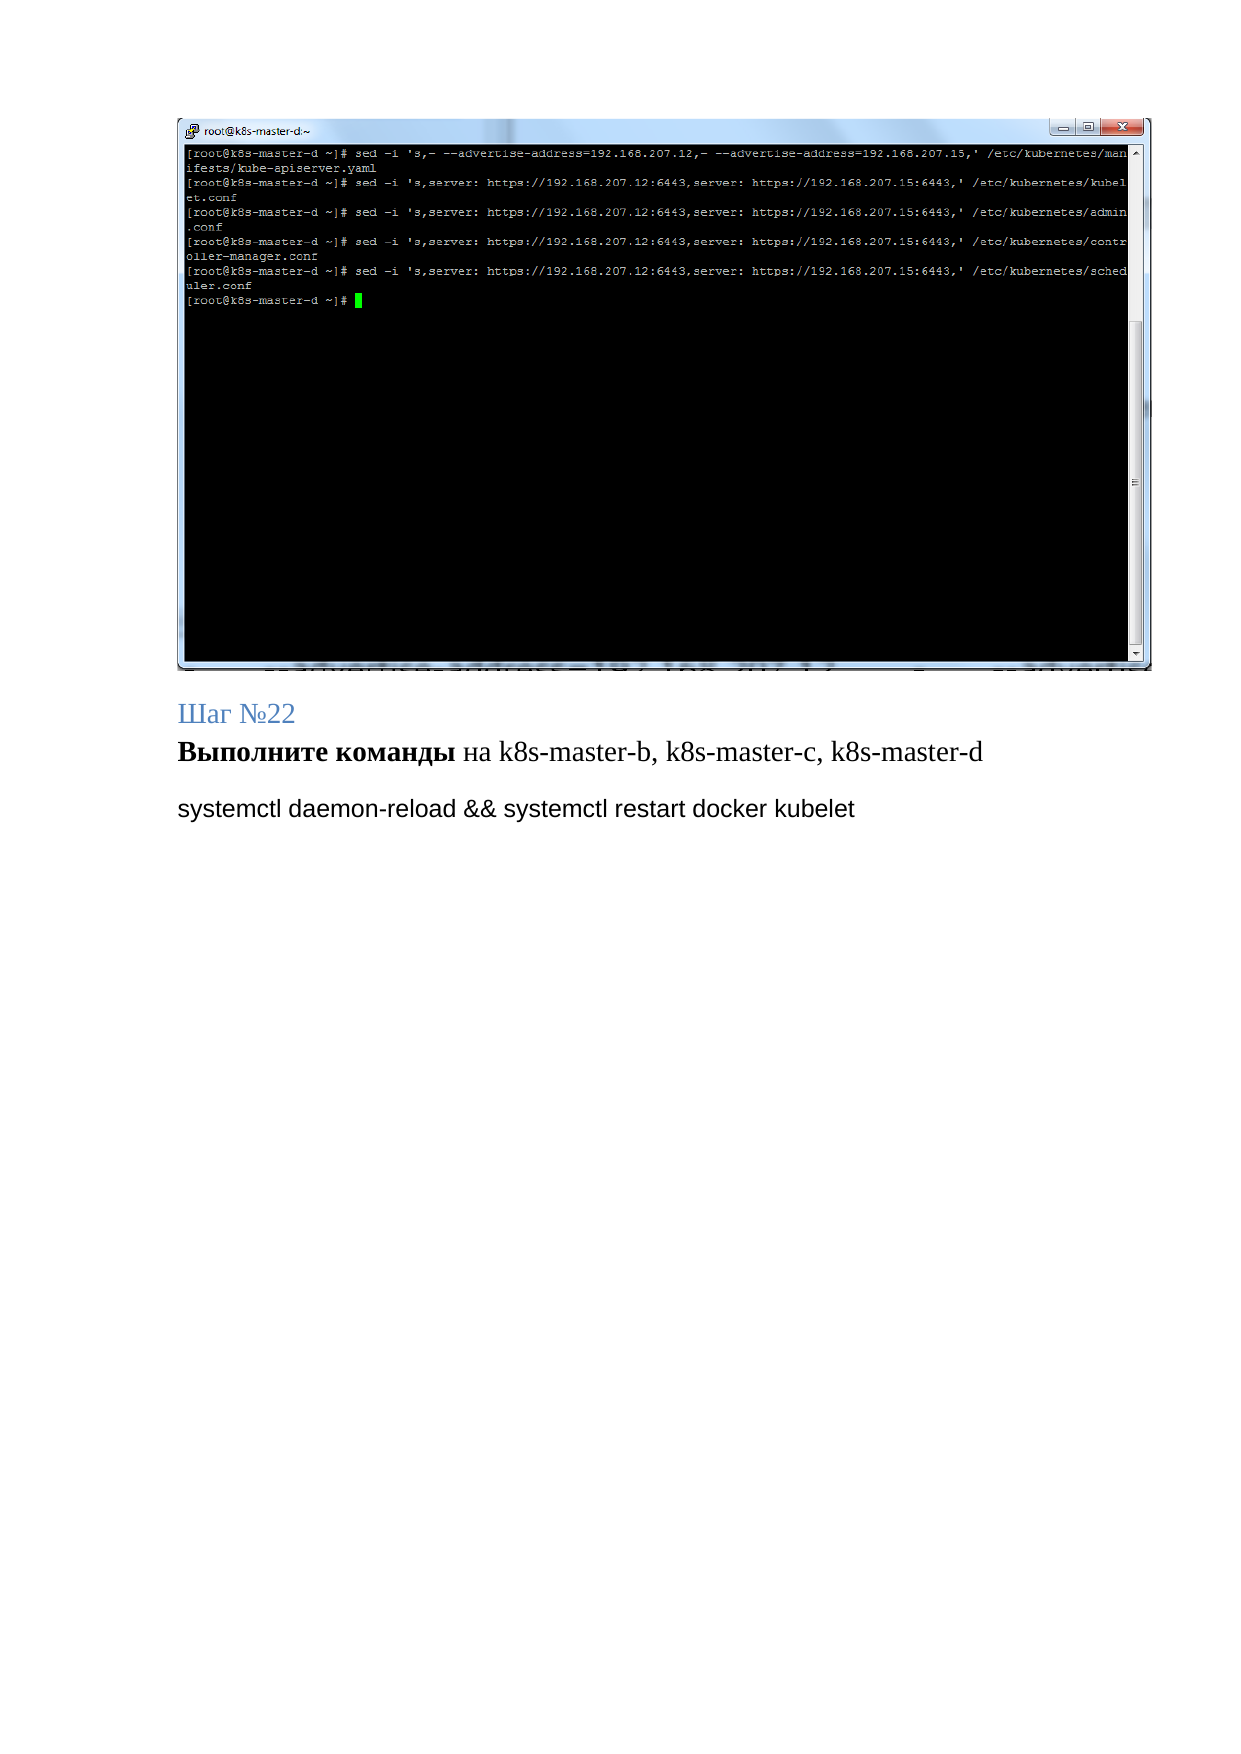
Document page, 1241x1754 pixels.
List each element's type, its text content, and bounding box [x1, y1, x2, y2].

text Выполните команды на k8s-master-b, k8s-master-c, k8s-master-d [177, 734, 1152, 768]
picture [177, 118, 1152, 671]
subtitle Шаг №22 [177, 696, 1152, 729]
text systemctl daemon-reload && systemctl restart docker kubelet [177, 794, 1152, 823]
